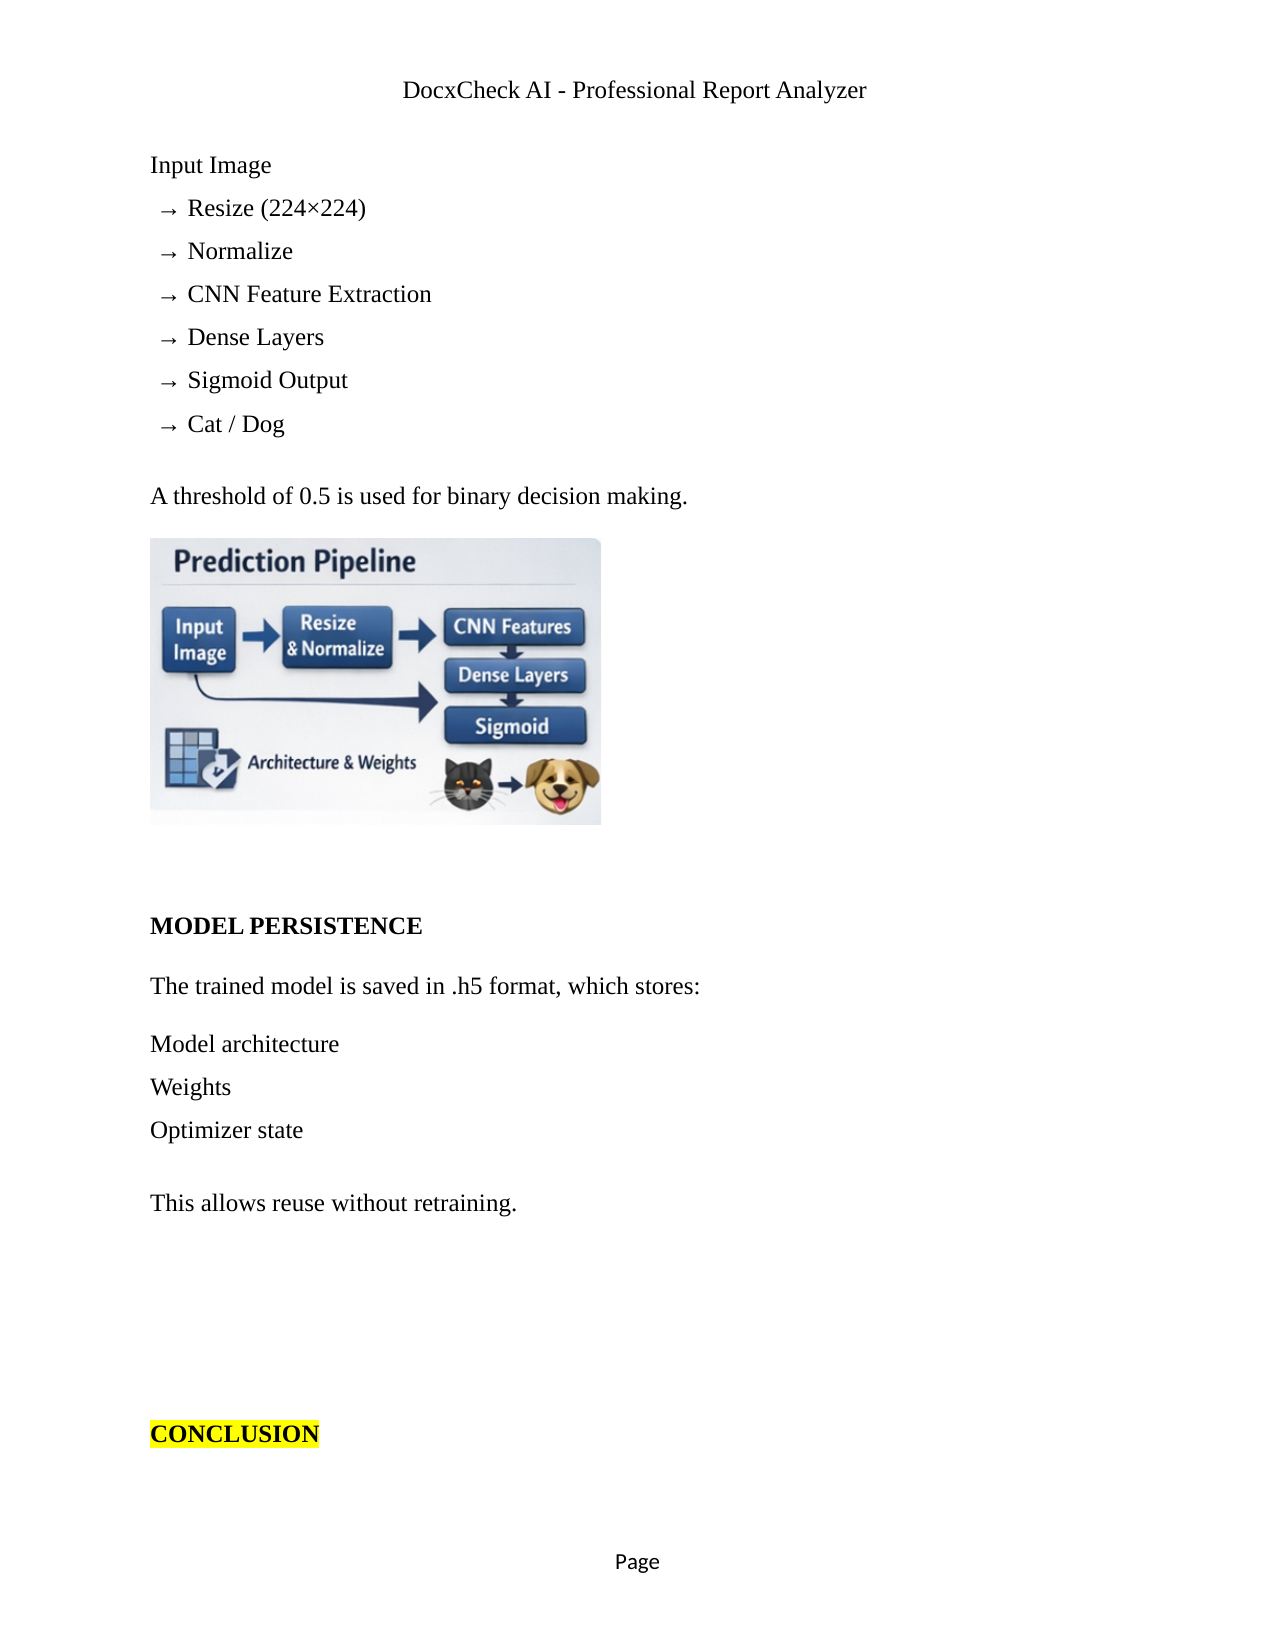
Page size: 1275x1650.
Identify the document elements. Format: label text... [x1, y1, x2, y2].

text Weights [150, 1072, 1119, 1101]
text → Sigmoid Output [150, 366, 1119, 394]
text → Cat / Dog [150, 409, 1119, 437]
text Model architecture [150, 1029, 1119, 1058]
text Conclusion [150, 1419, 1119, 1448]
text → CNN Feature Extraction [150, 279, 1119, 308]
text → Normalize [150, 236, 1119, 265]
text A threshold of 0.5 is used for binary decision making. [150, 481, 1119, 510]
text → Resize (224×224) [150, 193, 1119, 222]
text This allows reuse without retraining. [150, 1188, 1119, 1217]
text The trained model is saved in .h5 format, which stores: [150, 971, 1119, 1000]
text Model Persistence [150, 911, 1119, 940]
picture [150, 538, 602, 825]
text Input Image [150, 150, 1119, 179]
text → Dense Layers [150, 322, 1119, 351]
text Optimizer state [150, 1116, 1119, 1144]
